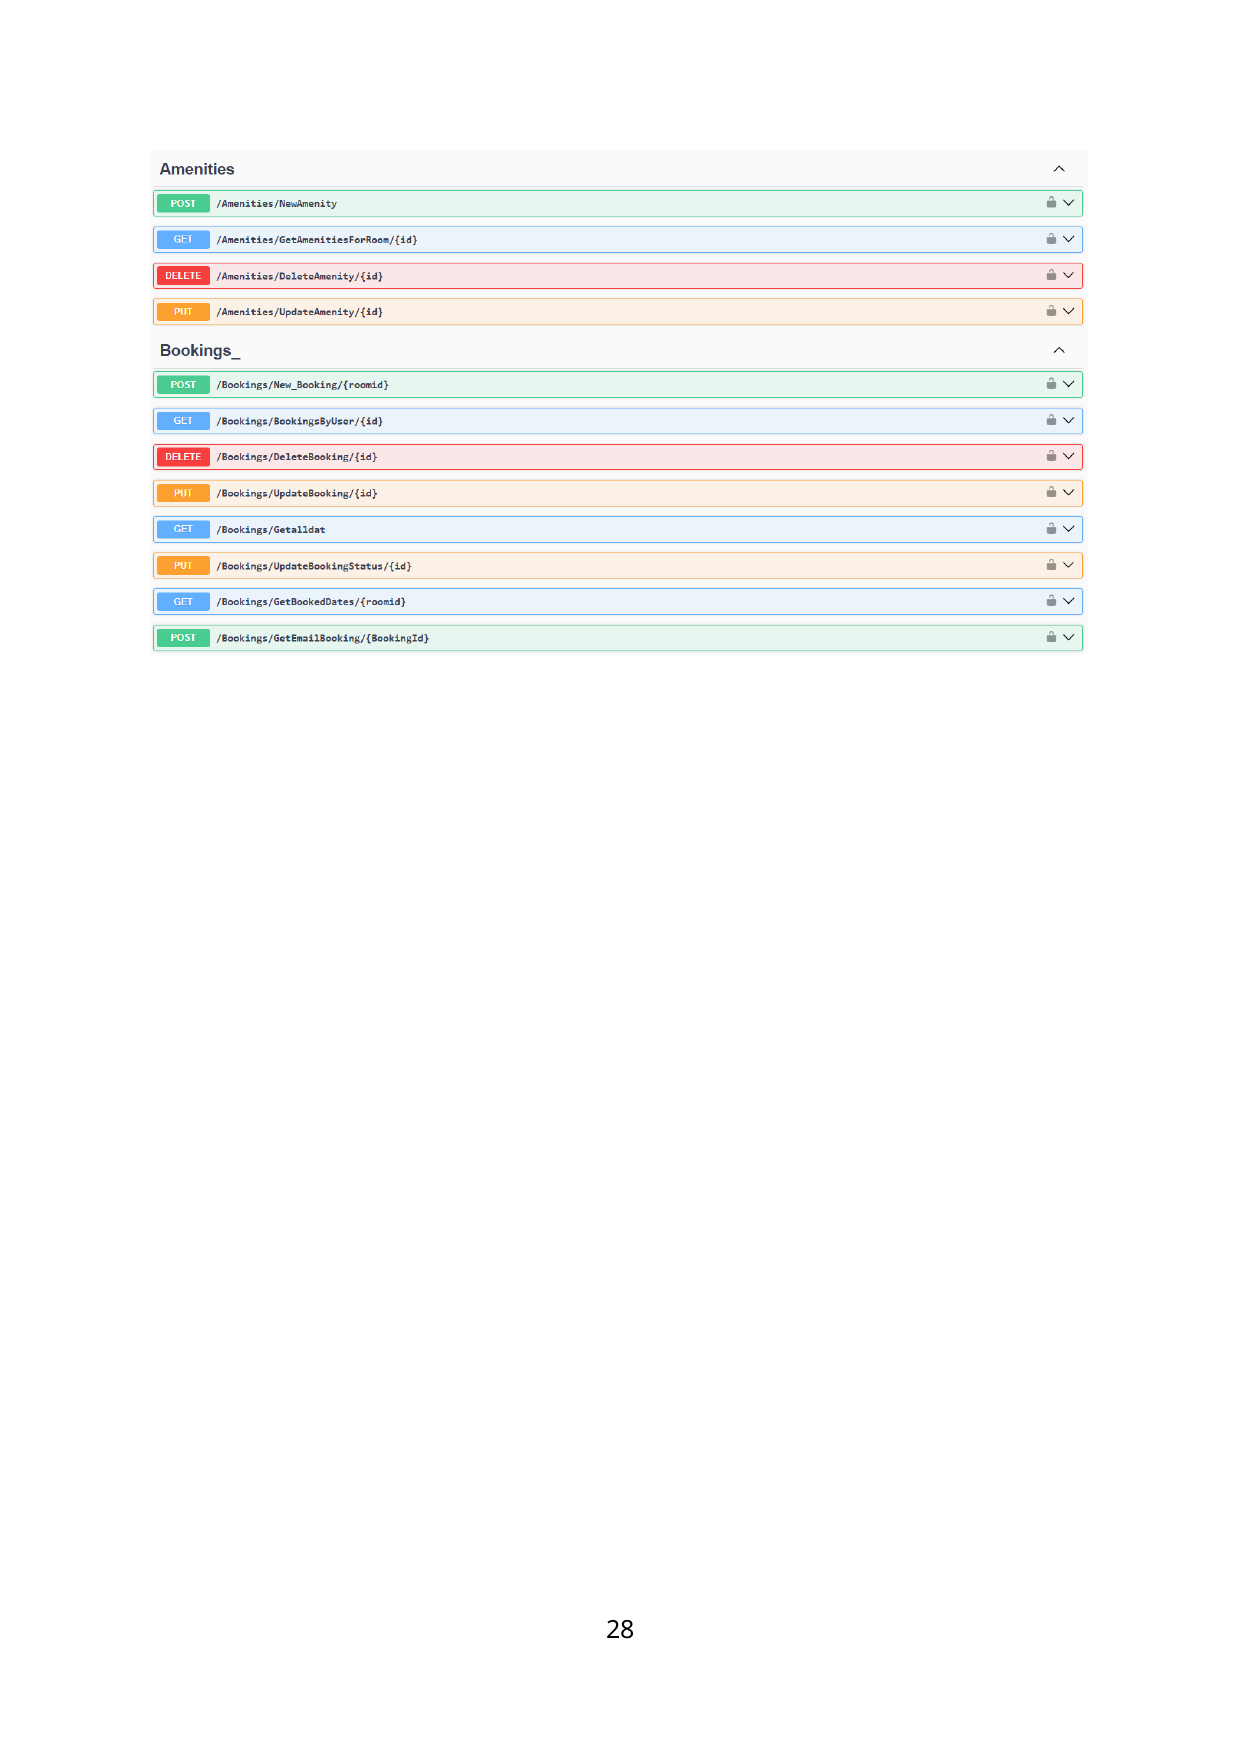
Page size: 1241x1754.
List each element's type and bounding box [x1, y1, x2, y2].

picture [150, 150, 1087, 653]
